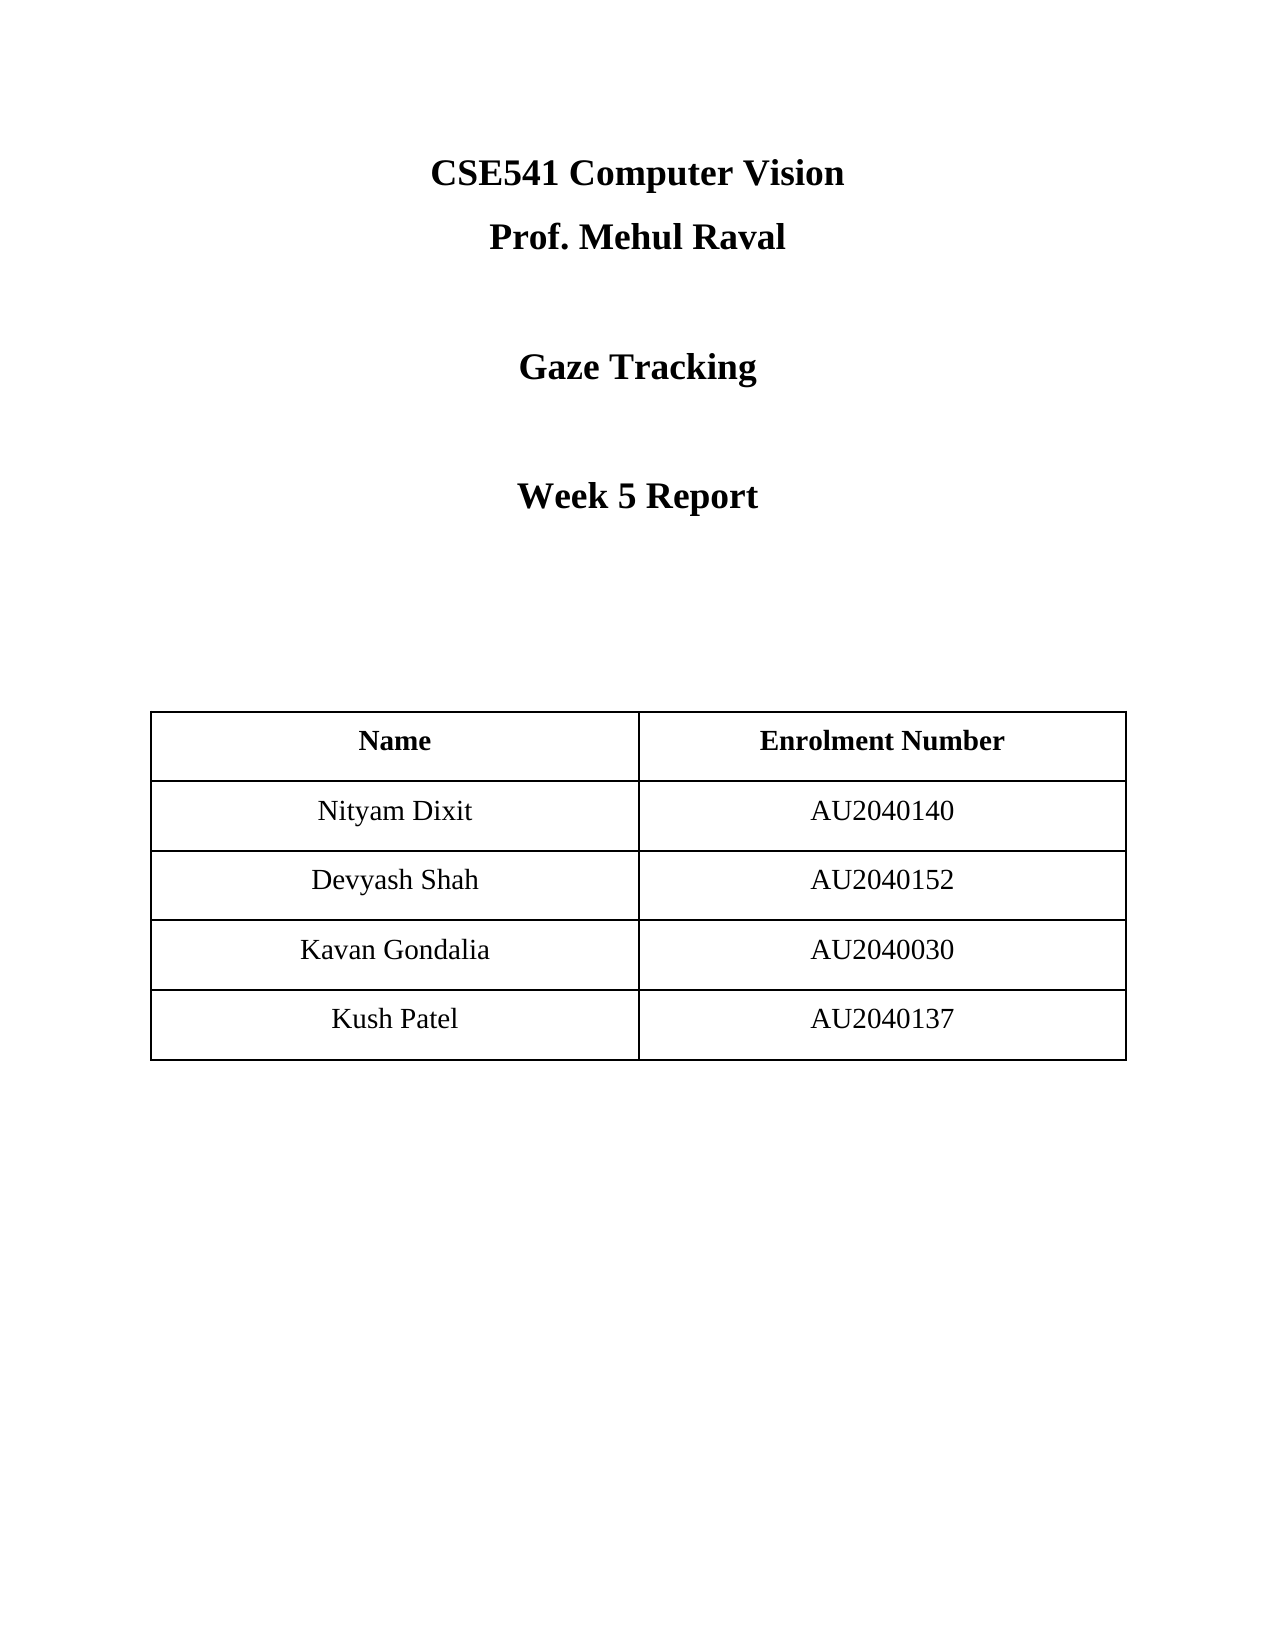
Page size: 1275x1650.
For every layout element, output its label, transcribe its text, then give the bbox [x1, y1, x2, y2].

table_cell AU2040030 [640, 921, 1125, 989]
table_cell Nityam Dixit [152, 782, 638, 850]
table_cell AU2040137 [640, 991, 1125, 1058]
text Gaze Tracking [150, 344, 1125, 387]
table_header Name [152, 713, 638, 780]
table_cell AU2040140 [640, 782, 1125, 850]
table_cell Kavan Gondalia [152, 921, 638, 989]
table_cell Kush Patel [152, 991, 638, 1058]
table_cell Devyash Shah [152, 852, 638, 919]
text Week 5 Report [150, 473, 1125, 517]
text Prof. Mehul Raval [150, 215, 1125, 258]
text CSE541 Computer Vision [150, 150, 1125, 193]
table_header Enrolment Number [640, 713, 1125, 780]
table_cell AU2040152 [640, 852, 1125, 919]
